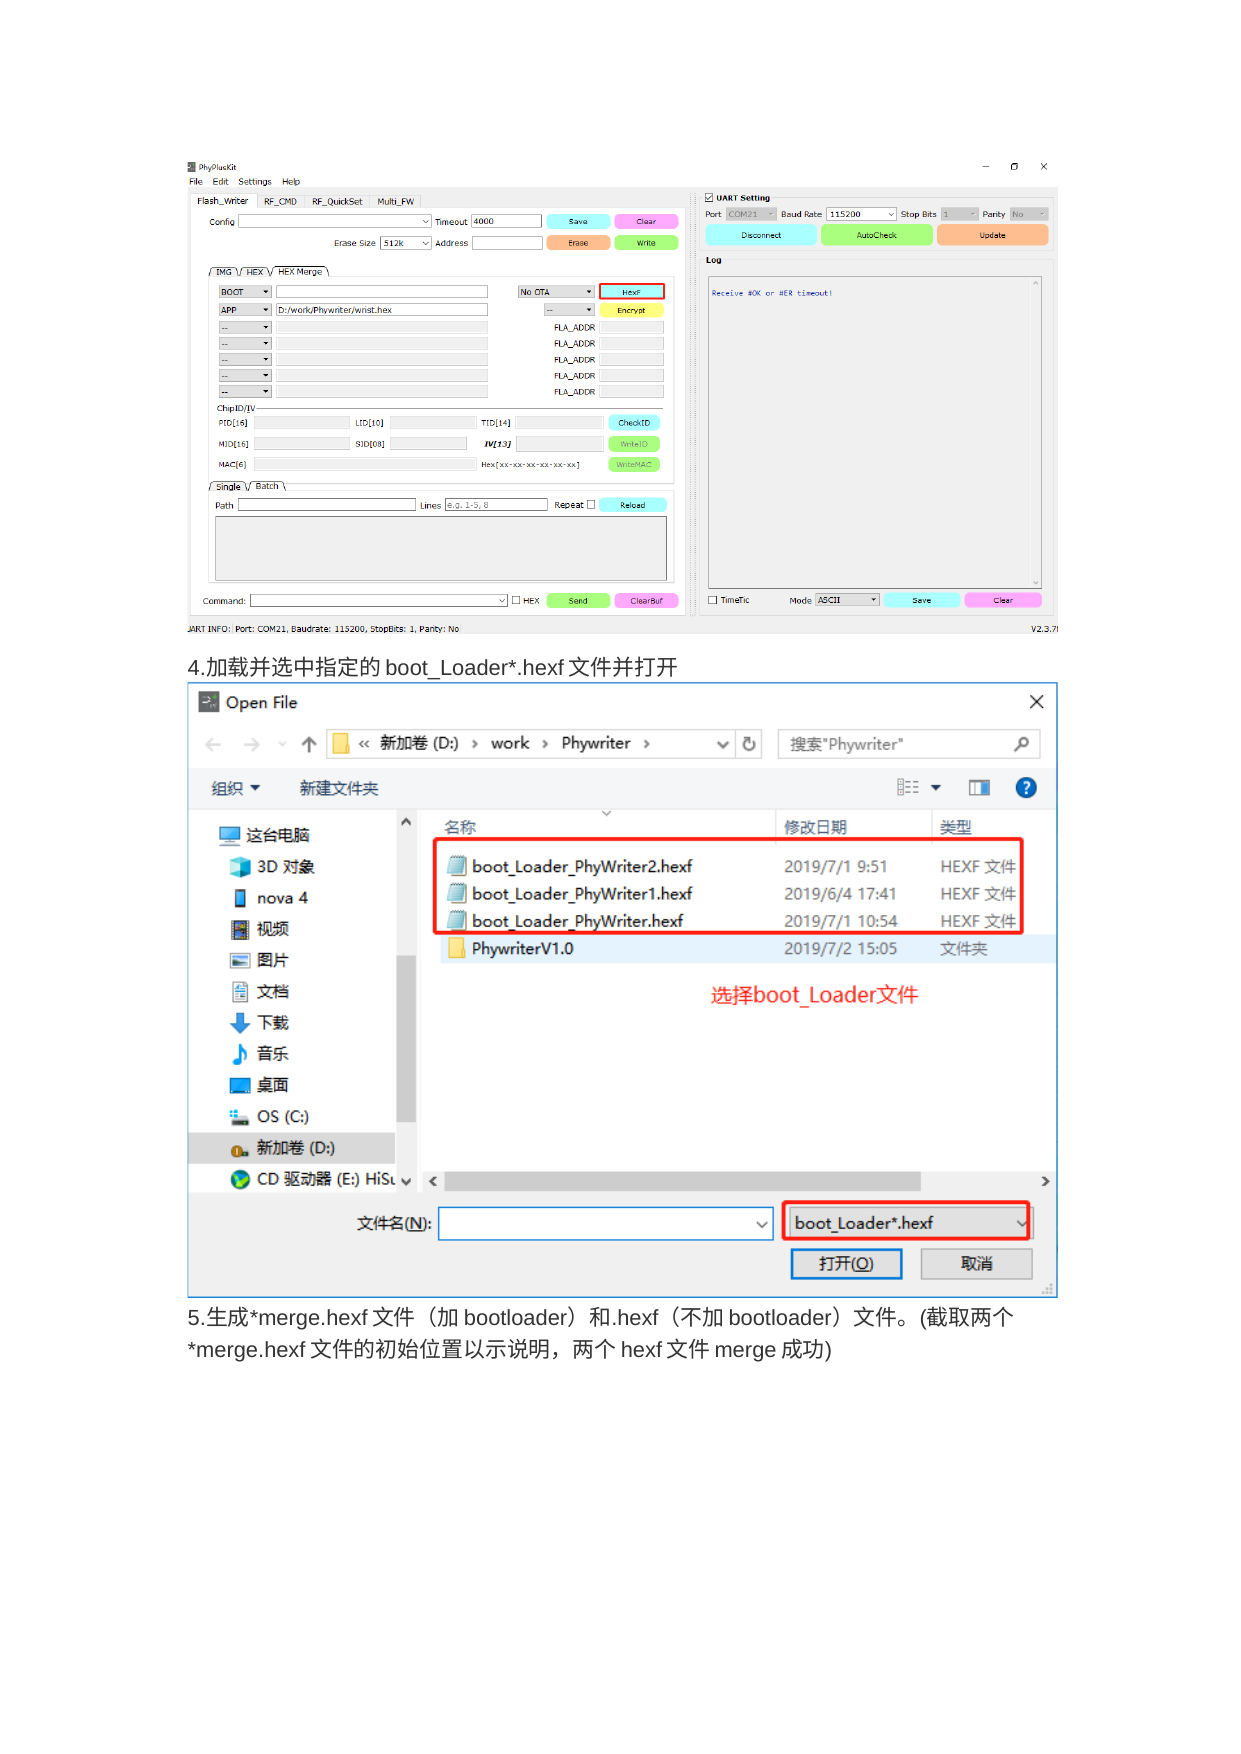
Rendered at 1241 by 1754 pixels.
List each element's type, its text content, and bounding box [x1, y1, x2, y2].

text 4.加载并选中指定的boot_Loader*.hexf文件并打开 [187, 649, 1053, 682]
picture [187, 162, 1058, 634]
text 5.生成*merge.hexf文件（加bootloader）和.hexf（不加bootloader）文件。(截取两个*merge.hexf文件的初始位置以示说明，两个hexf文件merge成功) [187, 1299, 1053, 1364]
picture [187, 682, 1058, 1298]
